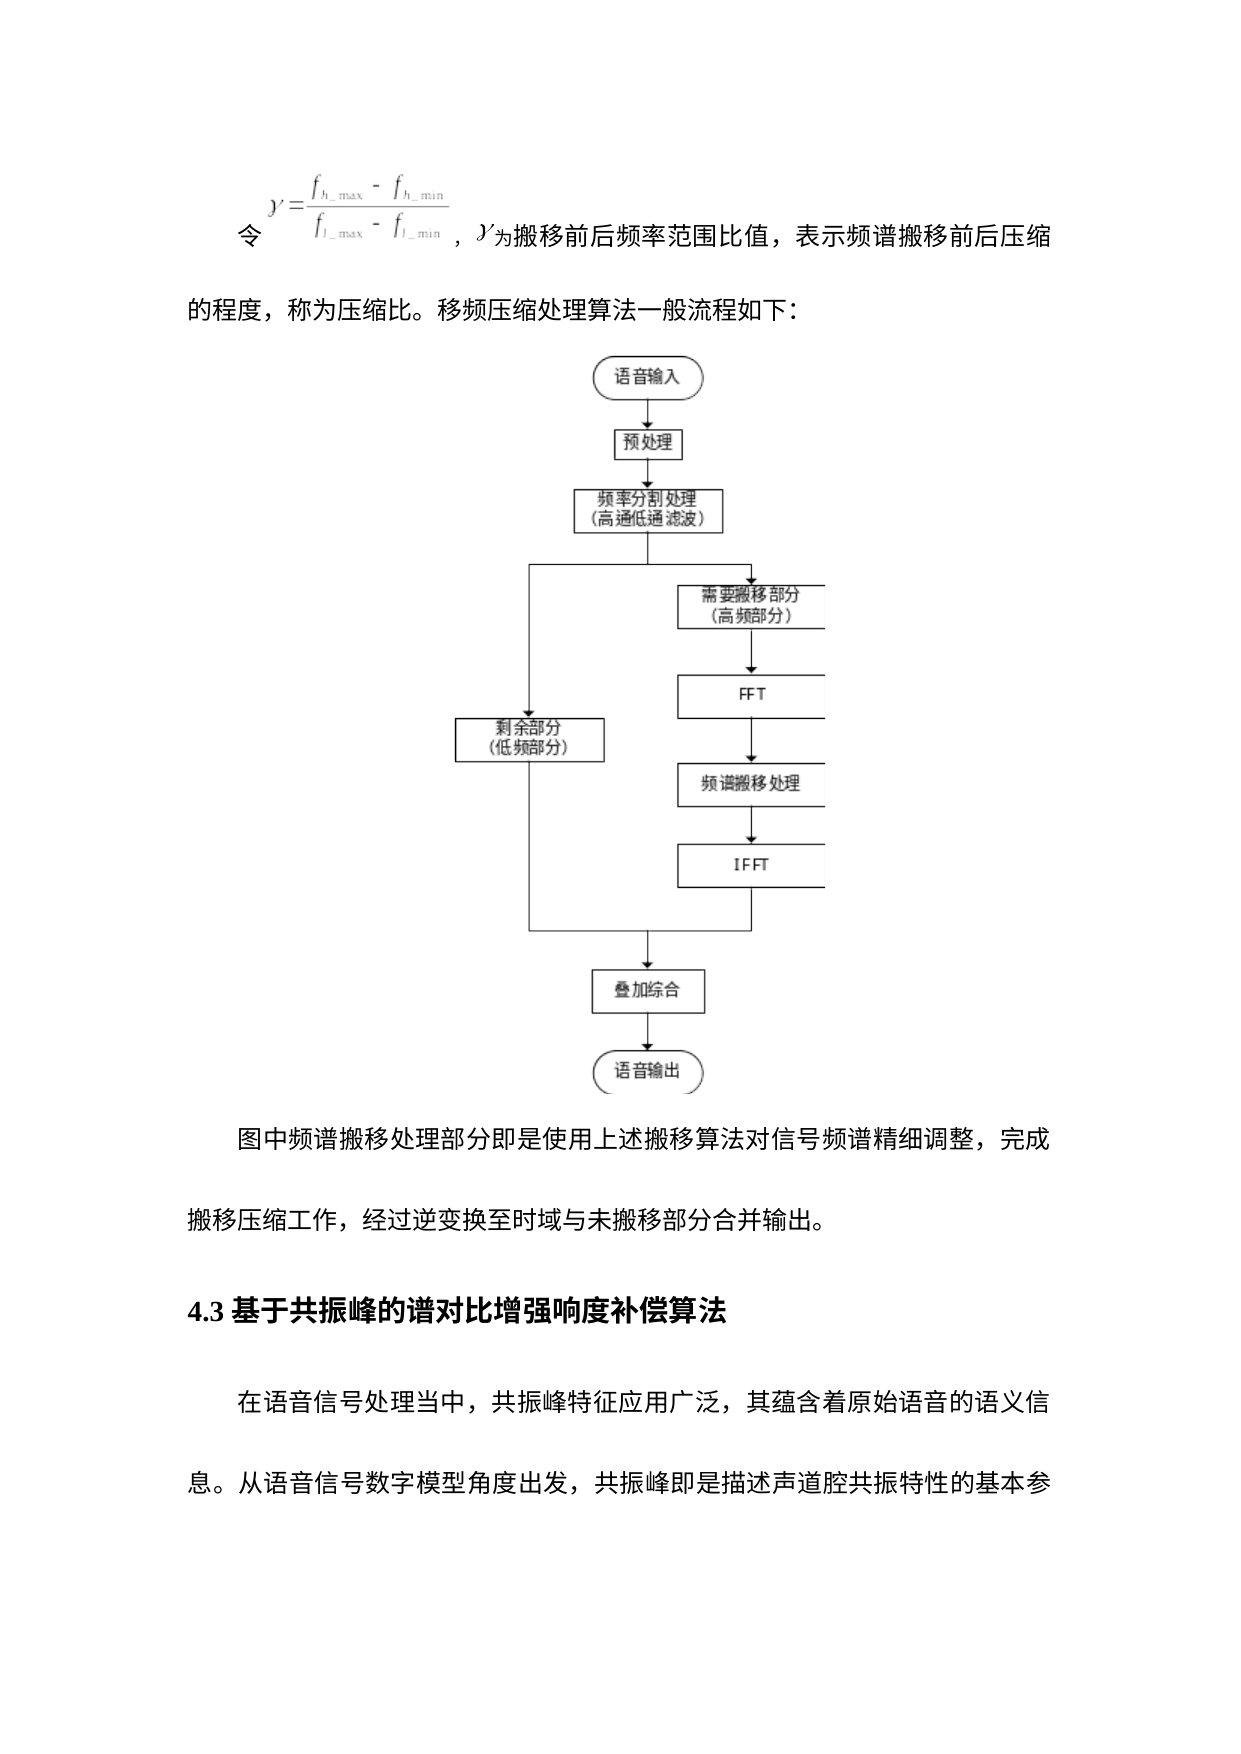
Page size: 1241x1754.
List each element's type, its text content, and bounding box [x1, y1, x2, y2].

list 基于共振峰的谱对比增强响度补偿算法 [187, 1276, 1053, 1341]
text 令，为搬移前后频率范围比值，表示频谱搬移前后压缩的程度，称为压缩比。移频压缩处理算法一般流程如下： [187, 162, 1053, 341]
text 图中频谱搬移处理部分即是使用上述搬移算法对信号频谱精细调整，完成搬移压缩工作，经过逆变换至时域与未搬移部分合并输出。 [187, 1105, 1053, 1251]
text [187, 1368, 1053, 1514]
